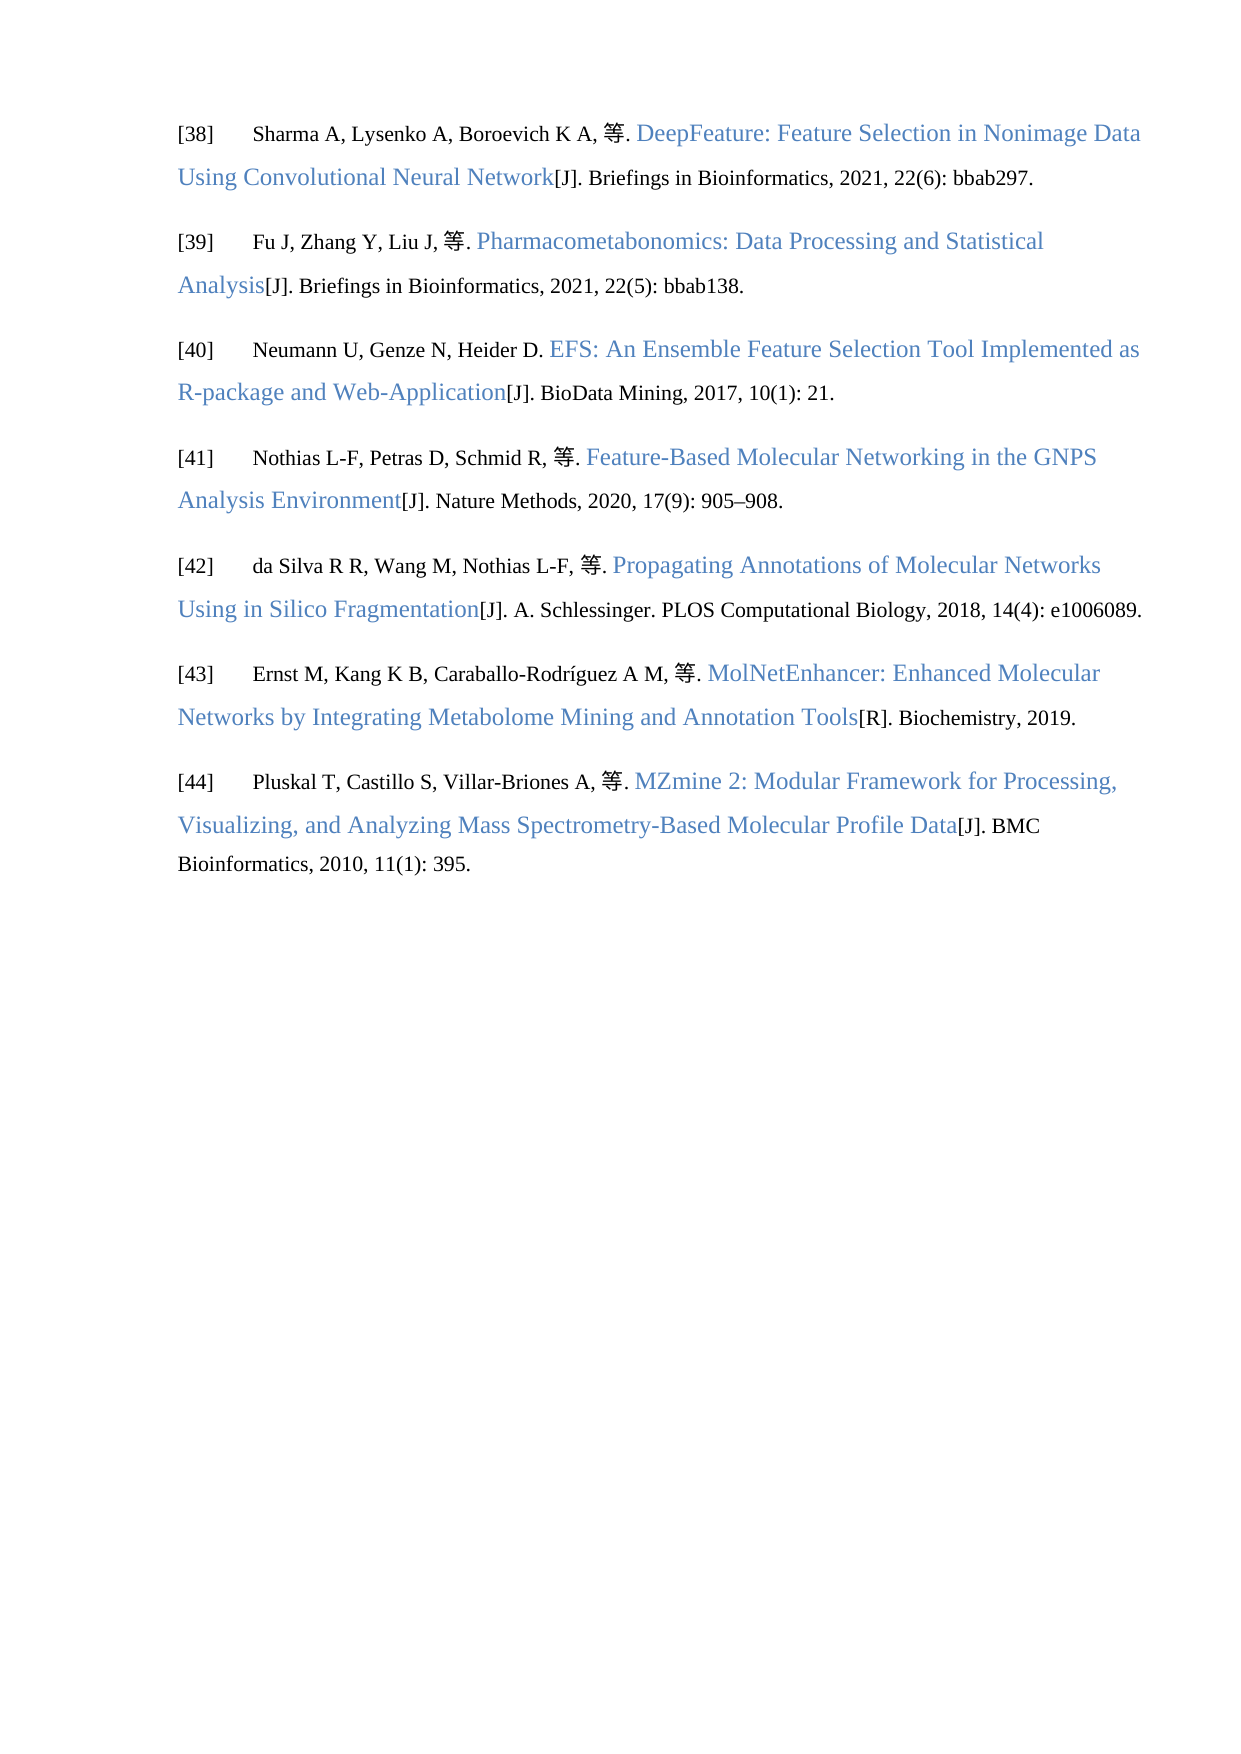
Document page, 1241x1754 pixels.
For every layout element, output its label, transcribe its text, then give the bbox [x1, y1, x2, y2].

text [40] Neumann U, Genze N, Heider D. EFS: An Ensemble Feature Selection Tool Implemented as R-package and Web-Application[J]. BioData Mining, 2017, 10(1): 21. [177, 334, 1152, 406]
text [44] Pluskal T, Castillo S, Villar-Briones A, 等. MZmine 2: Modular Framework for Processing, Visualizing, and Analyzing Mass Spectrometry-Based Molecular Profile Data[J]. BMC Bioinformatics, 2010, 11(1): 395. [177, 766, 1152, 877]
text [43] Ernst M, Kang K B, Caraballo-Rodríguez A M, 等. MolNetEnhancer: Enhanced Molecular Networks by Integrating Metabolome Mining and Annotation Tools[R]. Biochemistry, 2019. [177, 658, 1152, 731]
text [42] da Silva R R, Wang M, Nothias L-F, 等. Propagating Annotations of Molecular Networks Using in Silico Fragmentation[J]. A. Schlessinger. PLOS Computational Biology, 2018, 14(4): e1006089. [177, 549, 1152, 622]
text [38] Sharma A, Lysenko A, Boroevich K A, 等. DeepFeature: Feature Selection in Nonimage Data Using Convolutional Neural Network[J]. Briefings in Bioinformatics, 2021, 22(6): bbab297. [177, 118, 1152, 191]
text [39] Fu J, Zhang Y, Liu J, 等. Pharmacometabonomics: Data Processing and Statistical Analysis[J]. Briefings in Bioinformatics, 2021, 22(5): bbab138. [177, 226, 1152, 299]
text [41] Nothias L-F, Petras D, Schmid R, 等. Feature-Based Molecular Networking in the GNPS Analysis Environment[J]. Nature Methods, 2020, 17(9): 905–908. [177, 441, 1152, 514]
